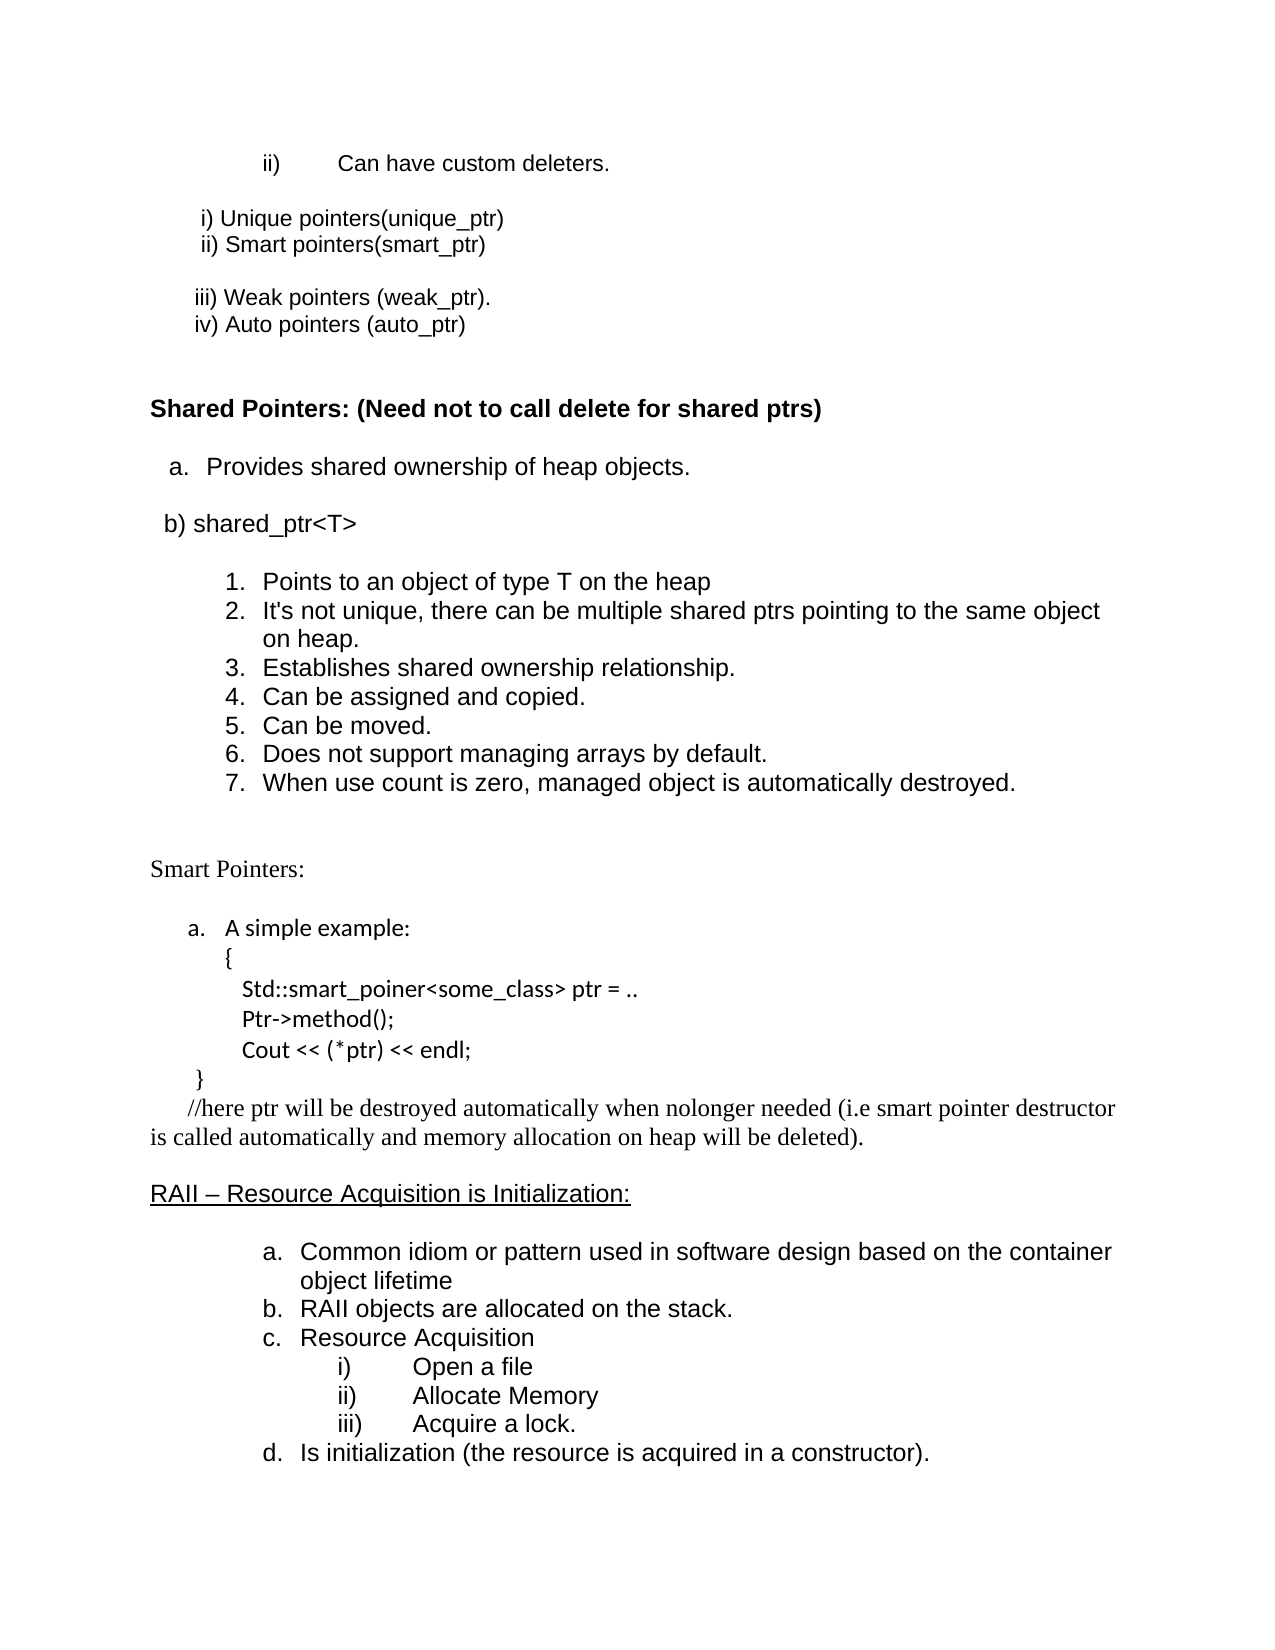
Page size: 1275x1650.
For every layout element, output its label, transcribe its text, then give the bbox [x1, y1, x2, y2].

list Can be moved. [225, 711, 1125, 739]
list A simple example: [187, 912, 1125, 942]
list { [225, 942, 1125, 973]
text iv) Auto pointers (auto_ptr) [150, 311, 1125, 337]
list Open a file [337, 1352, 1125, 1381]
list Can be assigned and copied. [225, 682, 1125, 711]
list Is initialization (the resource is acquired in a constructor). [262, 1438, 1125, 1467]
text Shared Pointers: (Need not to call delete for shared ptrs) [150, 394, 1125, 423]
list Does not support managing arrays by default. [225, 739, 1125, 768]
text b) shared_ptr<T> [150, 509, 1125, 538]
list Allocate Memory [337, 1381, 1125, 1409]
list Cout << (*ptr) << endl; [225, 1034, 1125, 1064]
text ii) Smart pointers(smart_ptr) [150, 231, 1125, 258]
text Smart Pointers: [150, 854, 1125, 883]
list RAII objects are allocated on the stack. [262, 1294, 1125, 1323]
list Common idiom or pattern used in software design based on the container object lifetime [262, 1237, 1125, 1294]
list Can have custom deleters. [262, 150, 1125, 176]
list Acquire a lock. [337, 1409, 1125, 1438]
text RAII – Resource Acquisition is Initialization: [150, 1179, 1125, 1208]
list Std::smart_poiner<some_class> ptr = .. [225, 973, 1125, 1003]
list When use count is zero, managed object is automatically destroyed. [225, 768, 1125, 797]
list It's not unique, there can be multiple shared ptrs pointing to the same object on heap. [225, 596, 1125, 653]
list Points to an object of type T on the heap [225, 567, 1125, 596]
list Establishes shared ownership relationship. [225, 653, 1125, 682]
list Provides shared ownership of heap objects. [169, 452, 1125, 481]
text i) Unique pointers(unique_ptr) [150, 205, 1125, 231]
list Ptr->method(); [225, 1003, 1125, 1034]
text iii) Weak pointers (weak_ptr). [150, 284, 1125, 311]
list Resource Acquisition [262, 1323, 1125, 1352]
text } [150, 1064, 1125, 1093]
text //here ptr will be destroyed automatically when nolonger needed (i.e smart pointer destructor is called automatically and memory allocation on heap will be deleted). [150, 1093, 1125, 1151]
